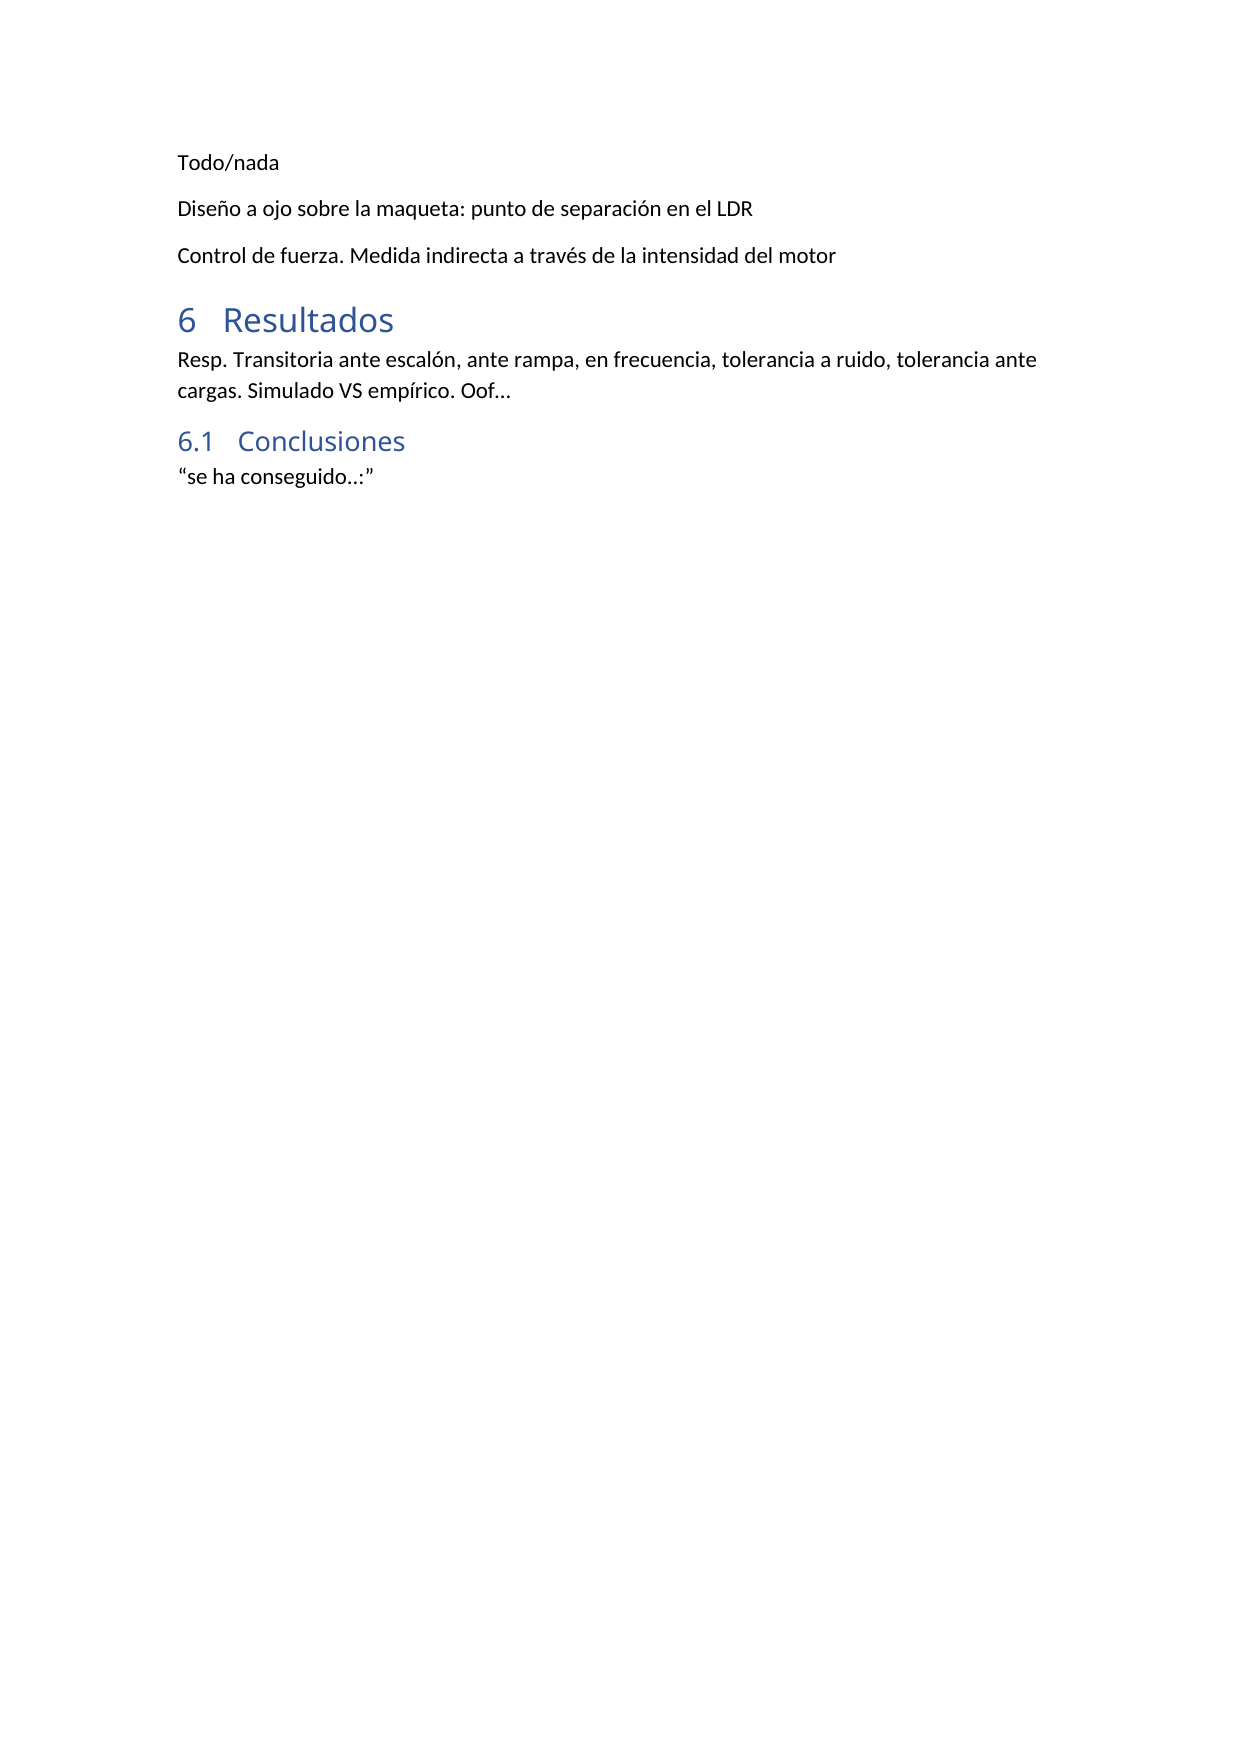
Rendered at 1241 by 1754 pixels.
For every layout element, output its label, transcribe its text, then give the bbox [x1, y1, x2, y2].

text Todo/nada [177, 148, 1063, 176]
text “se ha conseguido..:” [177, 462, 1063, 490]
text Resp. Transitoria ante escalón, ante rampa, en frecuencia, tolerancia a ruido, tolerancia ante cargas. Simulado VS empírico. Oof… [177, 346, 1063, 404]
subtitle Resultados [177, 297, 1063, 342]
text Diseño a ojo sobre la maqueta: punto de separación en el LDR [177, 194, 1063, 222]
subtitle Conclusiones [177, 423, 1063, 459]
text Control de fuerza. Medida indirecta a través de la intensidad del motor [177, 241, 1063, 269]
